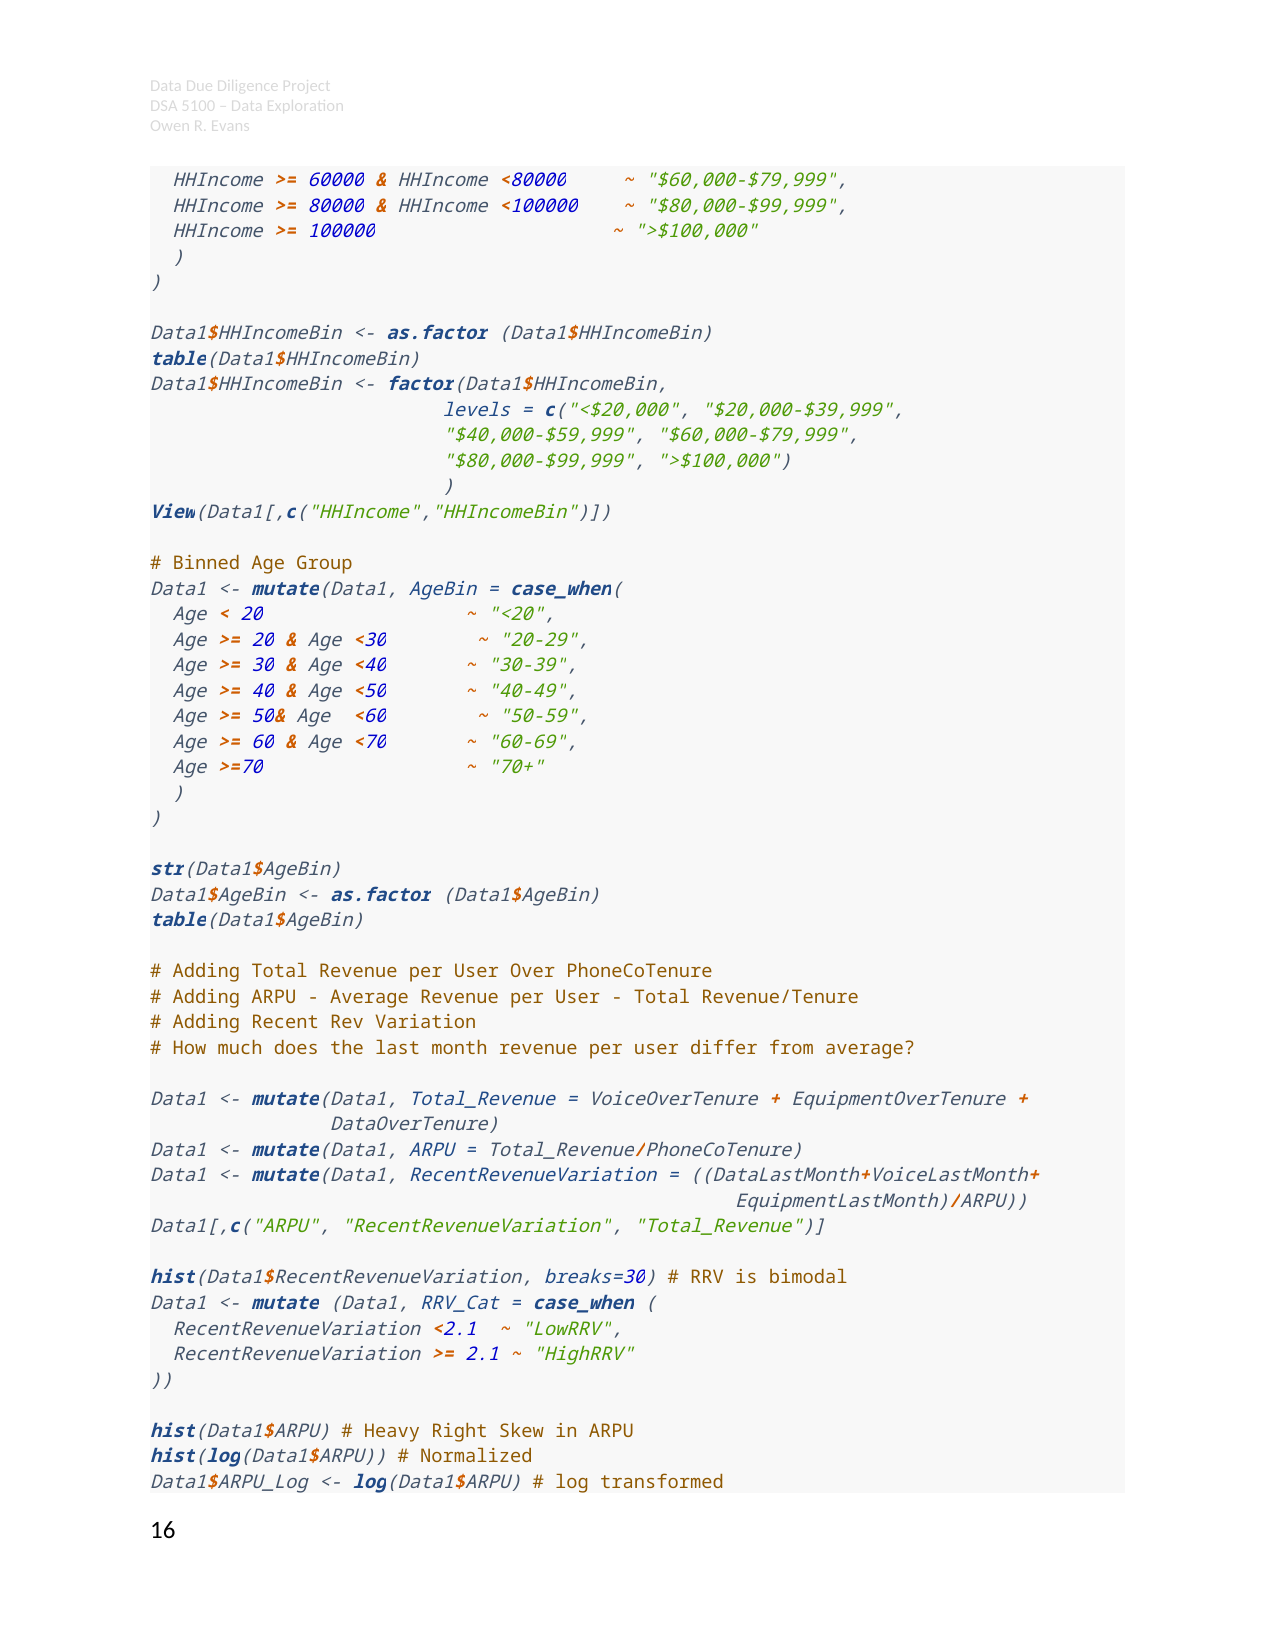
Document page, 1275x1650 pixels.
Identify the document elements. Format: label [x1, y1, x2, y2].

text [150, 166, 1125, 1493]
